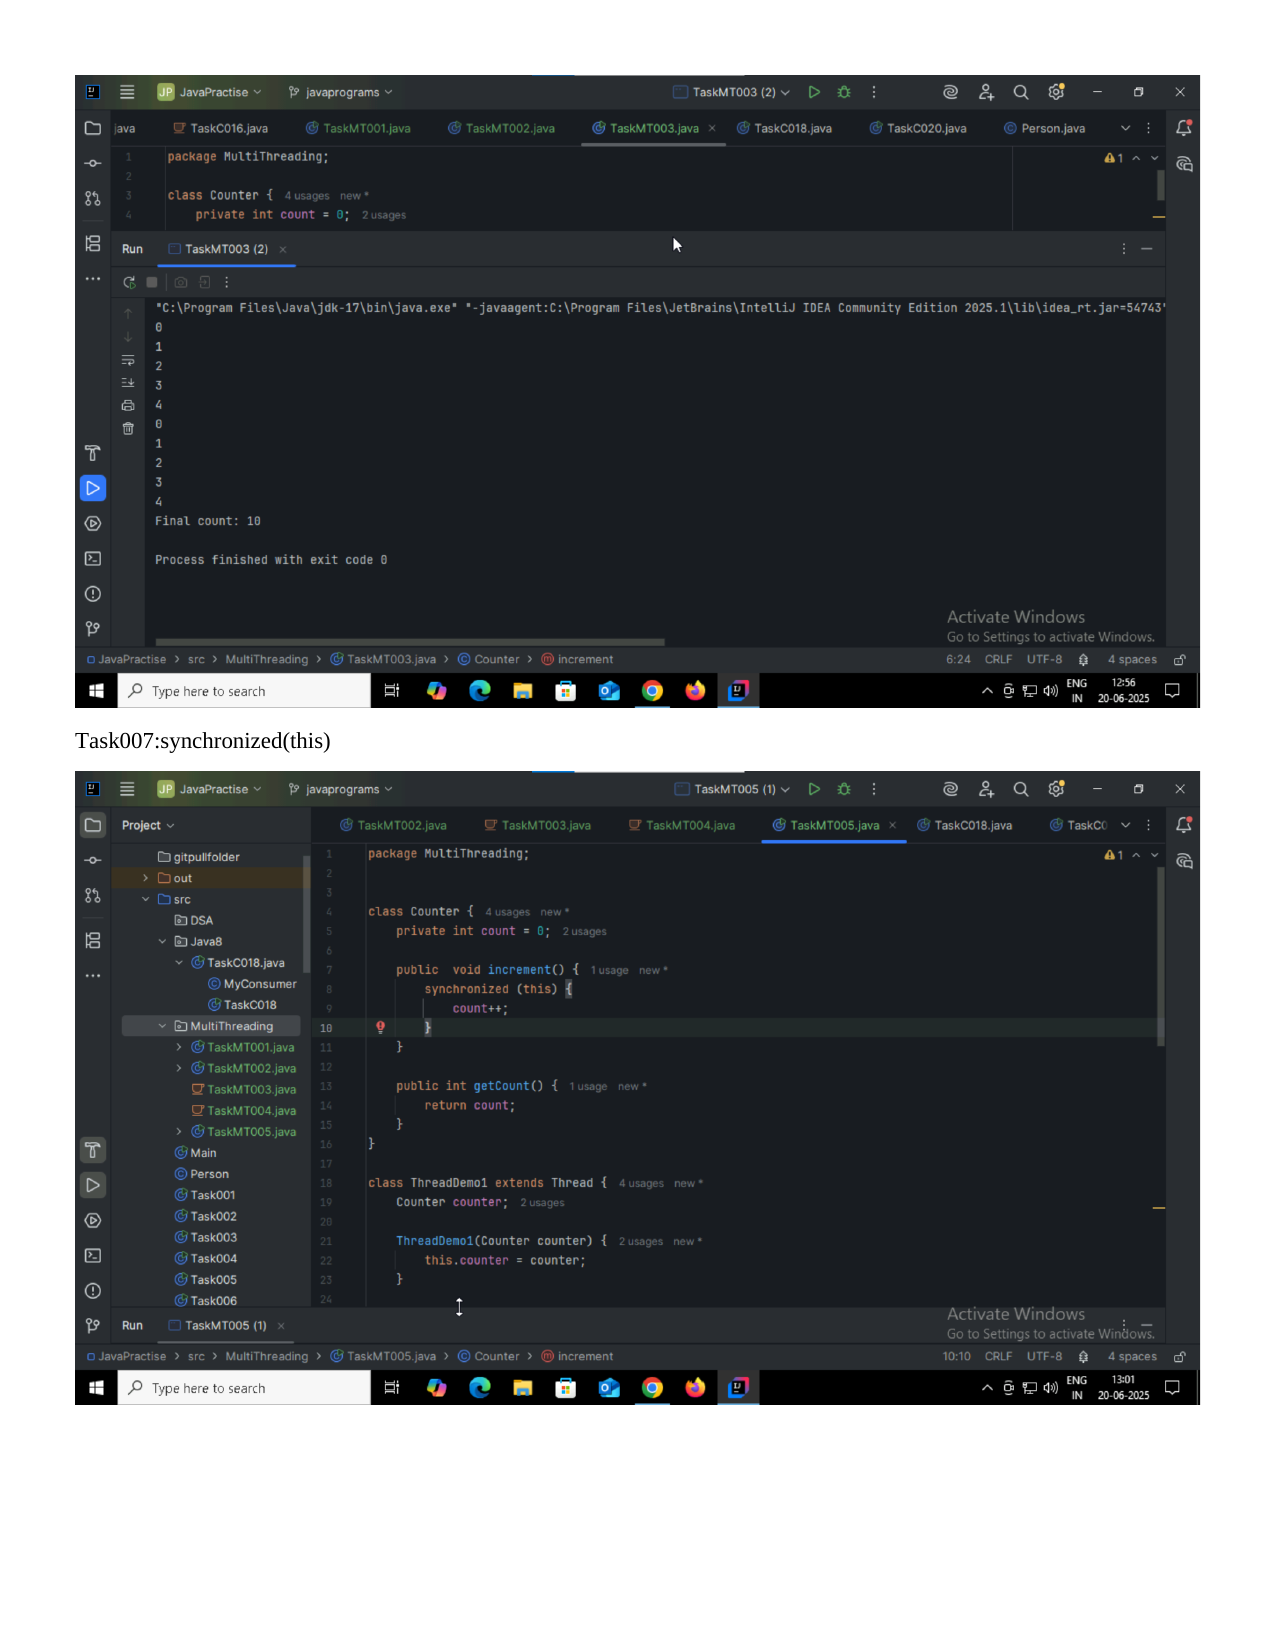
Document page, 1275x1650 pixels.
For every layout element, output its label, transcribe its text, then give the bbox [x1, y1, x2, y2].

picture [75, 75, 1200, 708]
picture [75, 771, 1200, 1405]
text Task007:synchronized(this) [75, 727, 1200, 753]
